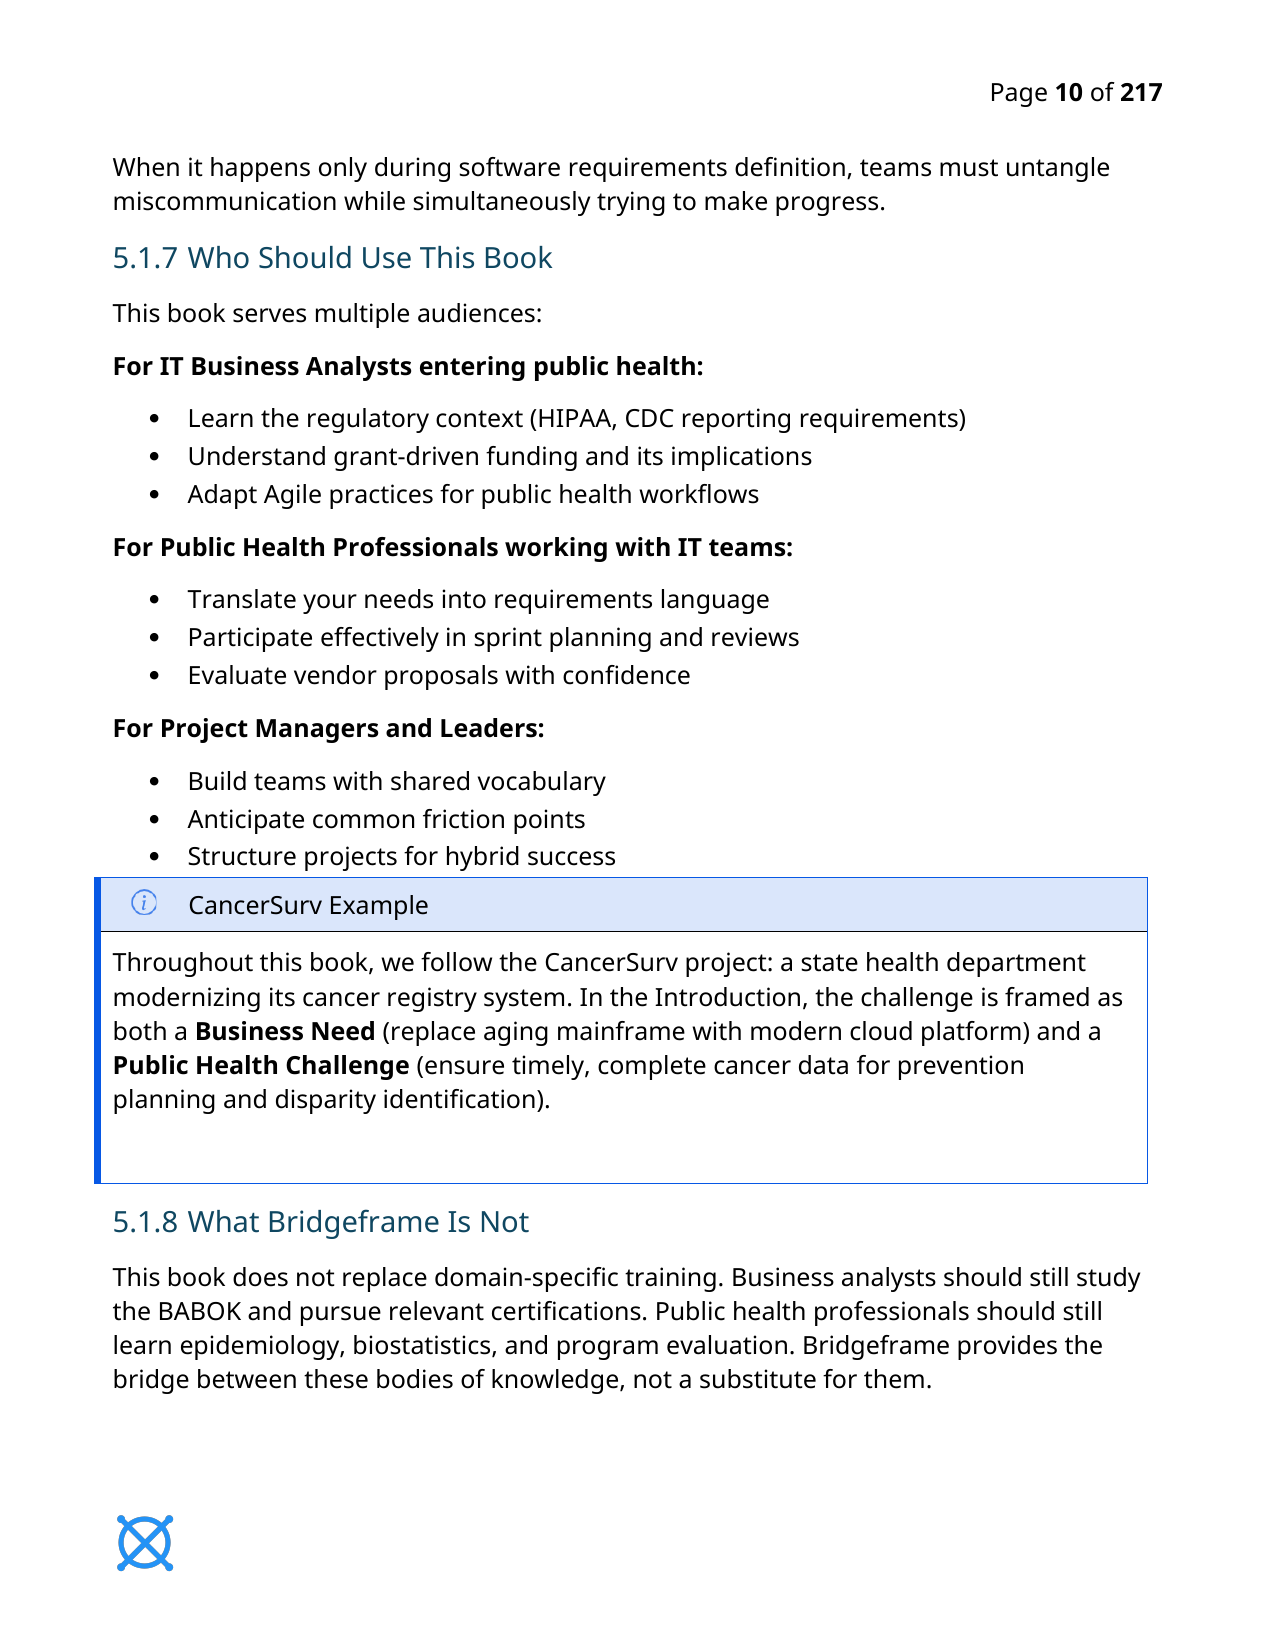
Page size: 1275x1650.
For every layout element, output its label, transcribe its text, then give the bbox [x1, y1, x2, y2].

list Understand grant-driven funding and its implications [150, 439, 1162, 473]
list Build teams with shared vocabulary [150, 763, 1162, 797]
list Participate effectively in sprint planning and reviews [150, 620, 1162, 654]
subtitle Who Should Use This Book [112, 237, 1162, 277]
list Evaluate vendor proposals with confidence [150, 658, 1162, 692]
table_header CancerSurv Example [101, 878, 1147, 931]
text For Public Health Professionals working with IT teams: [112, 529, 1162, 563]
list Learn the regulatory context (HIPAA, CDC reporting requirements) [150, 401, 1162, 435]
text For Project Managers and Leaders: [112, 711, 1162, 745]
picture [112, 1511, 177, 1575]
picture [131, 889, 157, 915]
text For IT Business Analysts entering public health: [112, 348, 1162, 382]
list Structure projects for hybrid success [150, 839, 1162, 873]
text This book serves multiple audiences: [112, 295, 1162, 329]
text This book does not replace domain-specific training. Business analysts should still study the BABOK and pursue relevant certifications. Public health professionals should still learn epidemiology, biostatistics, and program evaluation. Bridgeframe provides the bridge between these bodies of knowledge, not a substitute for them. [112, 1259, 1162, 1396]
subtitle What Bridgeframe Is Not [112, 1201, 1162, 1241]
list Anticipate common friction points [150, 801, 1162, 835]
table_cell Throughout this book, we follow the CancerSurv project: a state health department modernizing its cancer registry system. In the Introduction, the challenge is framed as both a Business Need (replace aging mainframe with modern cloud platform) and a Public Health Challenge (ensure timely, complete cancer data for prevention planning and disparity identification). [101, 932, 1147, 1183]
list Translate your needs into requirements language [150, 582, 1162, 616]
list Adapt Agile practices for public health workflows [150, 477, 1162, 511]
